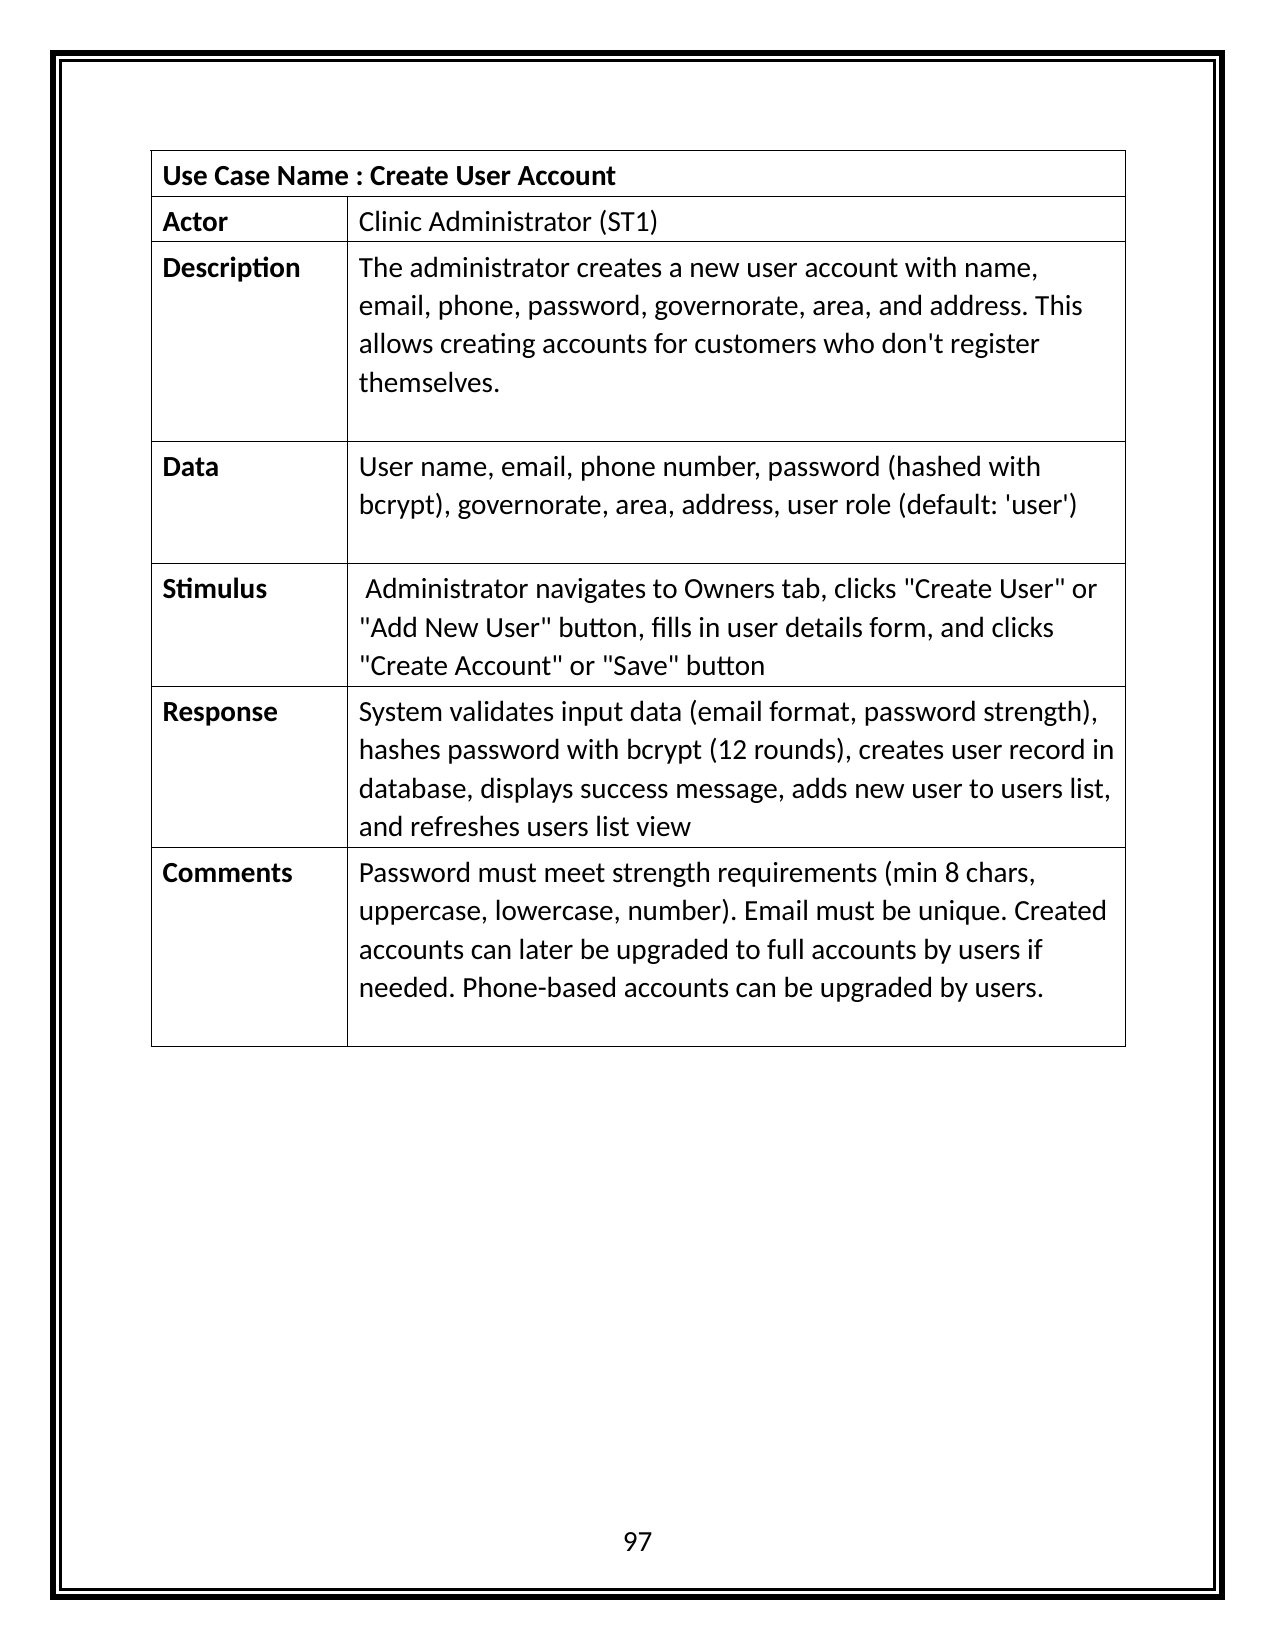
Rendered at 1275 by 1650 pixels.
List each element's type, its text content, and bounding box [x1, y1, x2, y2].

table_cell Clinic Administrator (ST1) [348, 197, 1125, 241]
table_cell Description [152, 242, 347, 441]
table_cell Response [152, 687, 347, 847]
table_cell Password must meet strength requirements (min 8 chars, uppercase, lowercase, number). Email must be unique. Created accounts can later be upgraded to full accounts by users if needed. Phone-based accounts can be upgraded by users. [348, 848, 1125, 1046]
table_cell System validates input data (email format, password strength), hashes password with bcrypt (12 rounds), creates user record in database, displays success message, adds new user to users list, and refreshes users list view [348, 687, 1125, 847]
table_cell The administrator creates a new user account with name, email, phone, password, governorate, area, and address. This allows creating accounts for customers who don't register themselves. [348, 242, 1125, 441]
table_cell Actor [152, 197, 347, 241]
table_cell Administrator navigates to Owners tab, clicks "Create User" or "Add New User" button, fills in user details form, and clicks "Create Account" or "Save" button [348, 564, 1125, 686]
table_cell Data [152, 442, 347, 563]
table_cell Stimulus [152, 564, 347, 686]
table_header Use Case Name : Create User Account [152, 151, 1125, 196]
table_cell User name, email, phone number, password (hashed with bcrypt), governorate, area, address, user role (default: 'user') [348, 442, 1125, 563]
table_cell Comments [152, 848, 347, 1046]
